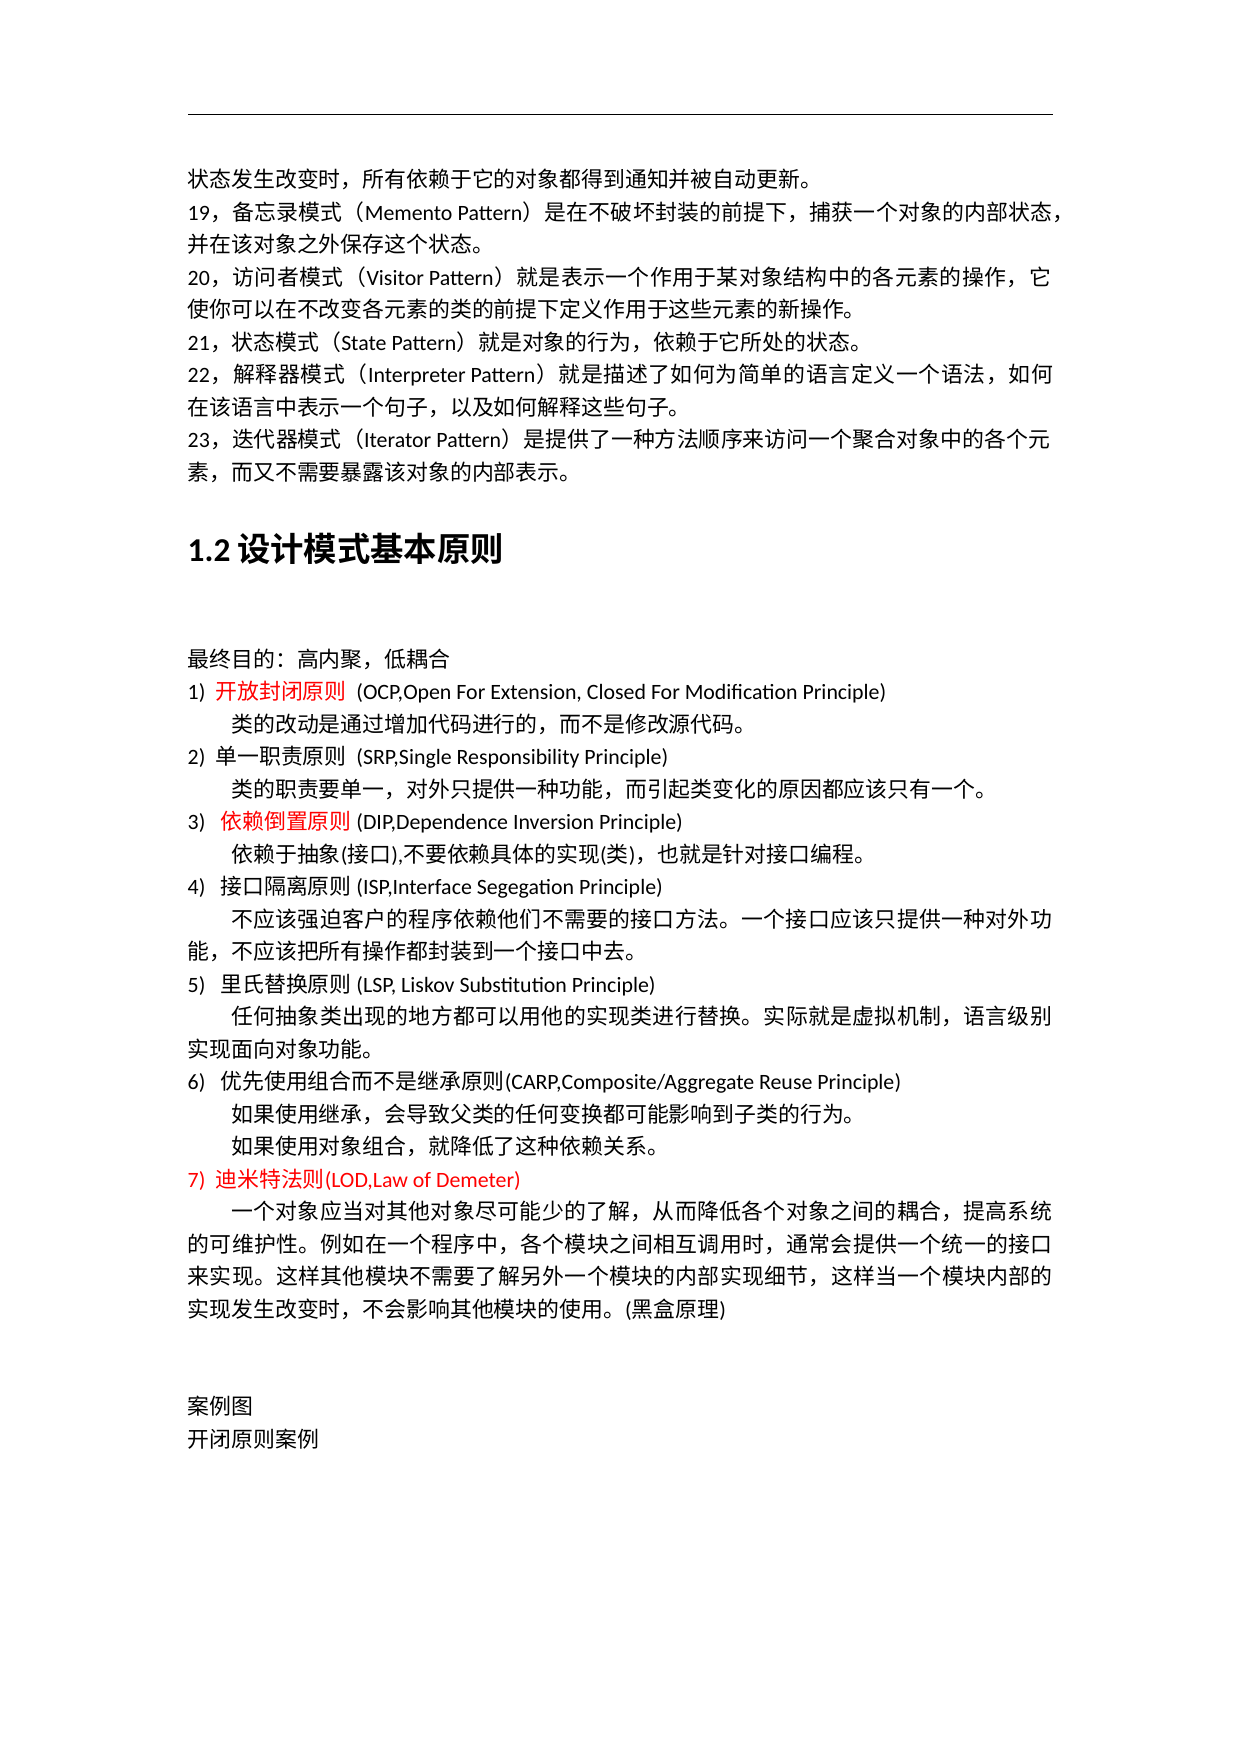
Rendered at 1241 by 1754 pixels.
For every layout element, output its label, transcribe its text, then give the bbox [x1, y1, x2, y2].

text 任何抽象类出现的地方都可以用他的实现类进行替换。实际就是虚拟机制，语言级别实现面向对象功能。 [187, 999, 1053, 1064]
text 5) 里氏替换原则 (LSP, Liskov Substitution Principle) [187, 966, 1053, 999]
text 20，访问者模式（Visitor Pattern）就是表示一个作用于某对象结构中的各元素的操作，它使你可以在不改变各元素的类的前提下定义作用于这些元素的新操作。 [187, 259, 1053, 324]
text 6) 优先使用组合而不是继承原则(CARP,Composite/Aggregate Reuse Principle) [187, 1064, 1053, 1096]
text 3) 依赖倒置原则 (DIP,Dependence Inversion Principle) [187, 804, 1053, 836]
text 依赖于抽象(接口),不要依赖具体的实现(类)，也就是针对接口编程。 [187, 836, 1053, 869]
text 最终目的：高内聚，低耦合 [187, 641, 1053, 674]
subtitle 1.2设计模式基本原则 [187, 514, 1053, 579]
text 案例图 [187, 1389, 1053, 1421]
text 如果使用对象组合，就降低了这种依赖关系。 [187, 1129, 1053, 1161]
text 1) 开放封闭原则 (OCP,Open For Extension, Closed For Modification Principle) [187, 674, 1053, 706]
text 类的改动是通过增加代码进行的，而不是修改源代码。 [187, 706, 1053, 739]
text 7) 迪米特法则(LOD,Law of Demeter) [187, 1161, 1053, 1194]
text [187, 162, 1053, 194]
text 类的职责要单一，对外只提供一种功能，而引起类变化的原因都应该只有一个。 [187, 771, 1053, 804]
text 2) 单一职责原则 (SRP,Single Responsibility Principle) [187, 739, 1053, 771]
text 不应该强迫客户的程序依赖他们不需要的接口方法。一个接口应该只提供一种对外功能，不应该把所有操作都封装到一个接口中去。 [187, 901, 1053, 966]
text 一个对象应当对其他对象尽可能少的了解，从而降低各个对象之间的耦合，提高系统的可维护性。例如在一个程序中，各个模块之间相互调用时，通常会提供一个统一的接口来实现。这样其他模块不需要了解另外一个模块的内部实现细节，这样当一个模块内部的实现发生改变时，不会影响其他模块的使用。(黑盒原理) [187, 1194, 1053, 1324]
text 23，迭代器模式（Iterator Pattern）是提供了一种方法顺序来访问一个聚合对象中的各个元素，而又不需要暴露该对象的内部表示。 [187, 422, 1053, 487]
text 22，解释器模式（Interpreter Pattern）就是描述了如何为简单的语言定义一个语法，如何在该语言中表示一个句子，以及如何解释这些句子。 [187, 357, 1053, 422]
text 如果使用继承，会导致父类的任何变换都可能影响到子类的行为。 [187, 1096, 1053, 1129]
text 19，备忘录模式（Memento Pattern）是在不破坏封装的前提下，捕获一个对象的内部状态，并在该对象之外保存这个状态。 [187, 194, 1053, 259]
text 开闭原则案例 [187, 1421, 1053, 1454]
text 21，状态模式（State Pattern）就是对象的行为，依赖于它所处的状态。 [187, 324, 1053, 357]
text 4) 接口隔离原则 (ISP,Interface Segegation Principle) [187, 869, 1053, 901]
